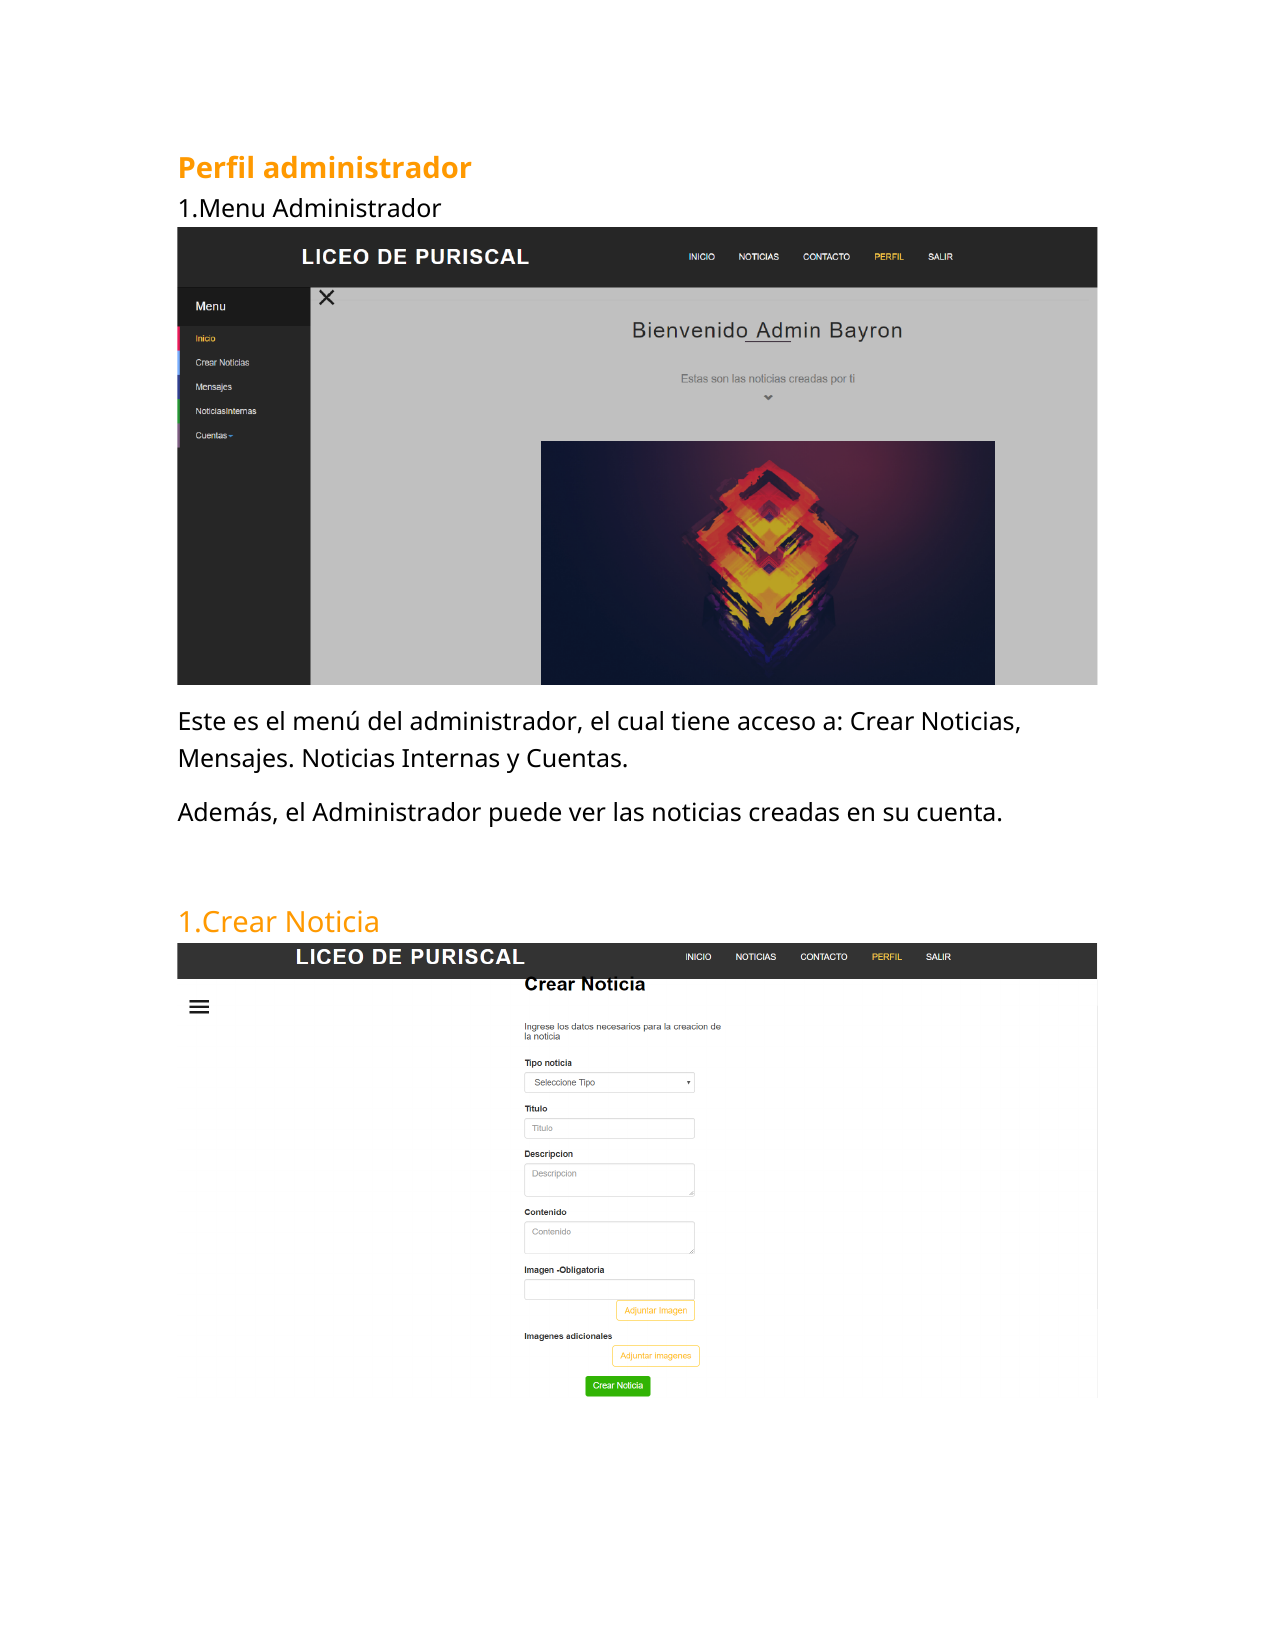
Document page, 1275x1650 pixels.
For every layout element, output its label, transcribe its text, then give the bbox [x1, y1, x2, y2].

text 1.Menu Administrador [177, 190, 1098, 227]
text Este es el menú del administrador, el cual tiene acceso a: Crear Noticias, Mensajes. Noticias Internas y Cuentas. [177, 704, 1098, 775]
subtitle Perfil administrador [177, 148, 1098, 187]
picture [177, 227, 1098, 685]
text Además, el Administrador puede ver las noticias creadas en su cuenta. [177, 794, 1098, 828]
subtitle 1.Crear Noticia [177, 901, 1098, 941]
picture [177, 943, 1098, 1398]
